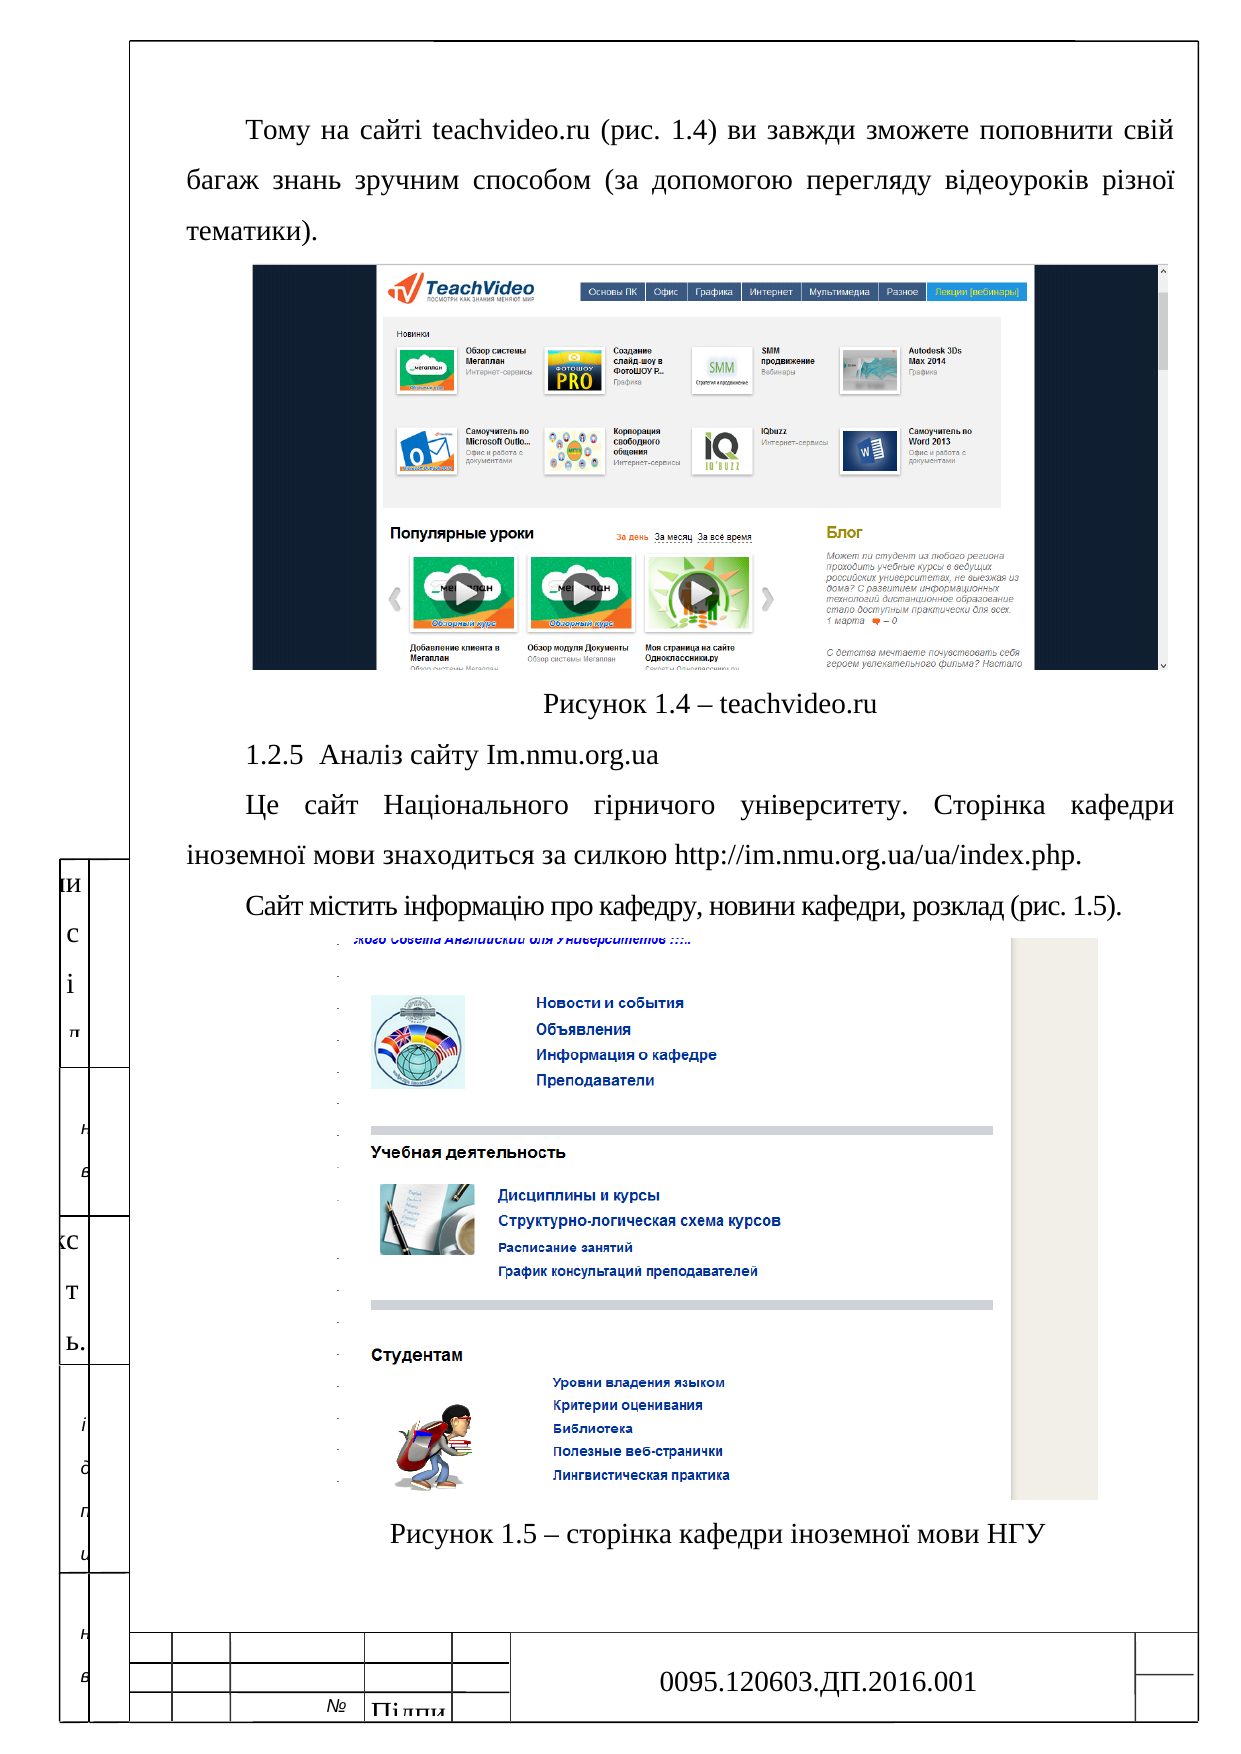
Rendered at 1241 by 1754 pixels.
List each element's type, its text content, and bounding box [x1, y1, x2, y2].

text Тому на сайті teachvideo.ru (рис. 1.4) ви завжди зможете поповнити свій багаж знань зручним способом (за допомогою перегляду відеоуроків різної тематики). [186, 112, 1175, 246]
subtitle Аналіз сайту Im.nmu.org.ua [186, 737, 1175, 770]
text Рисунок 1.5 – сторінка кафедри іноземної мови НГУ [186, 1516, 1175, 1549]
picture [337, 938, 1098, 1500]
text Це сайт Національного гірничого університету. Сторінка кафедри іноземної мови знаходиться за силкою http://im.nmu.org.ua/ua/index.php. [186, 787, 1175, 871]
text Рисунок 1.4 – teachvideo.ru [186, 687, 1175, 720]
text Сайт містить інформацію про кафедру, новини кафедри, розклад (рис. 1.5). [186, 888, 1175, 921]
picture [252, 263, 1168, 670]
